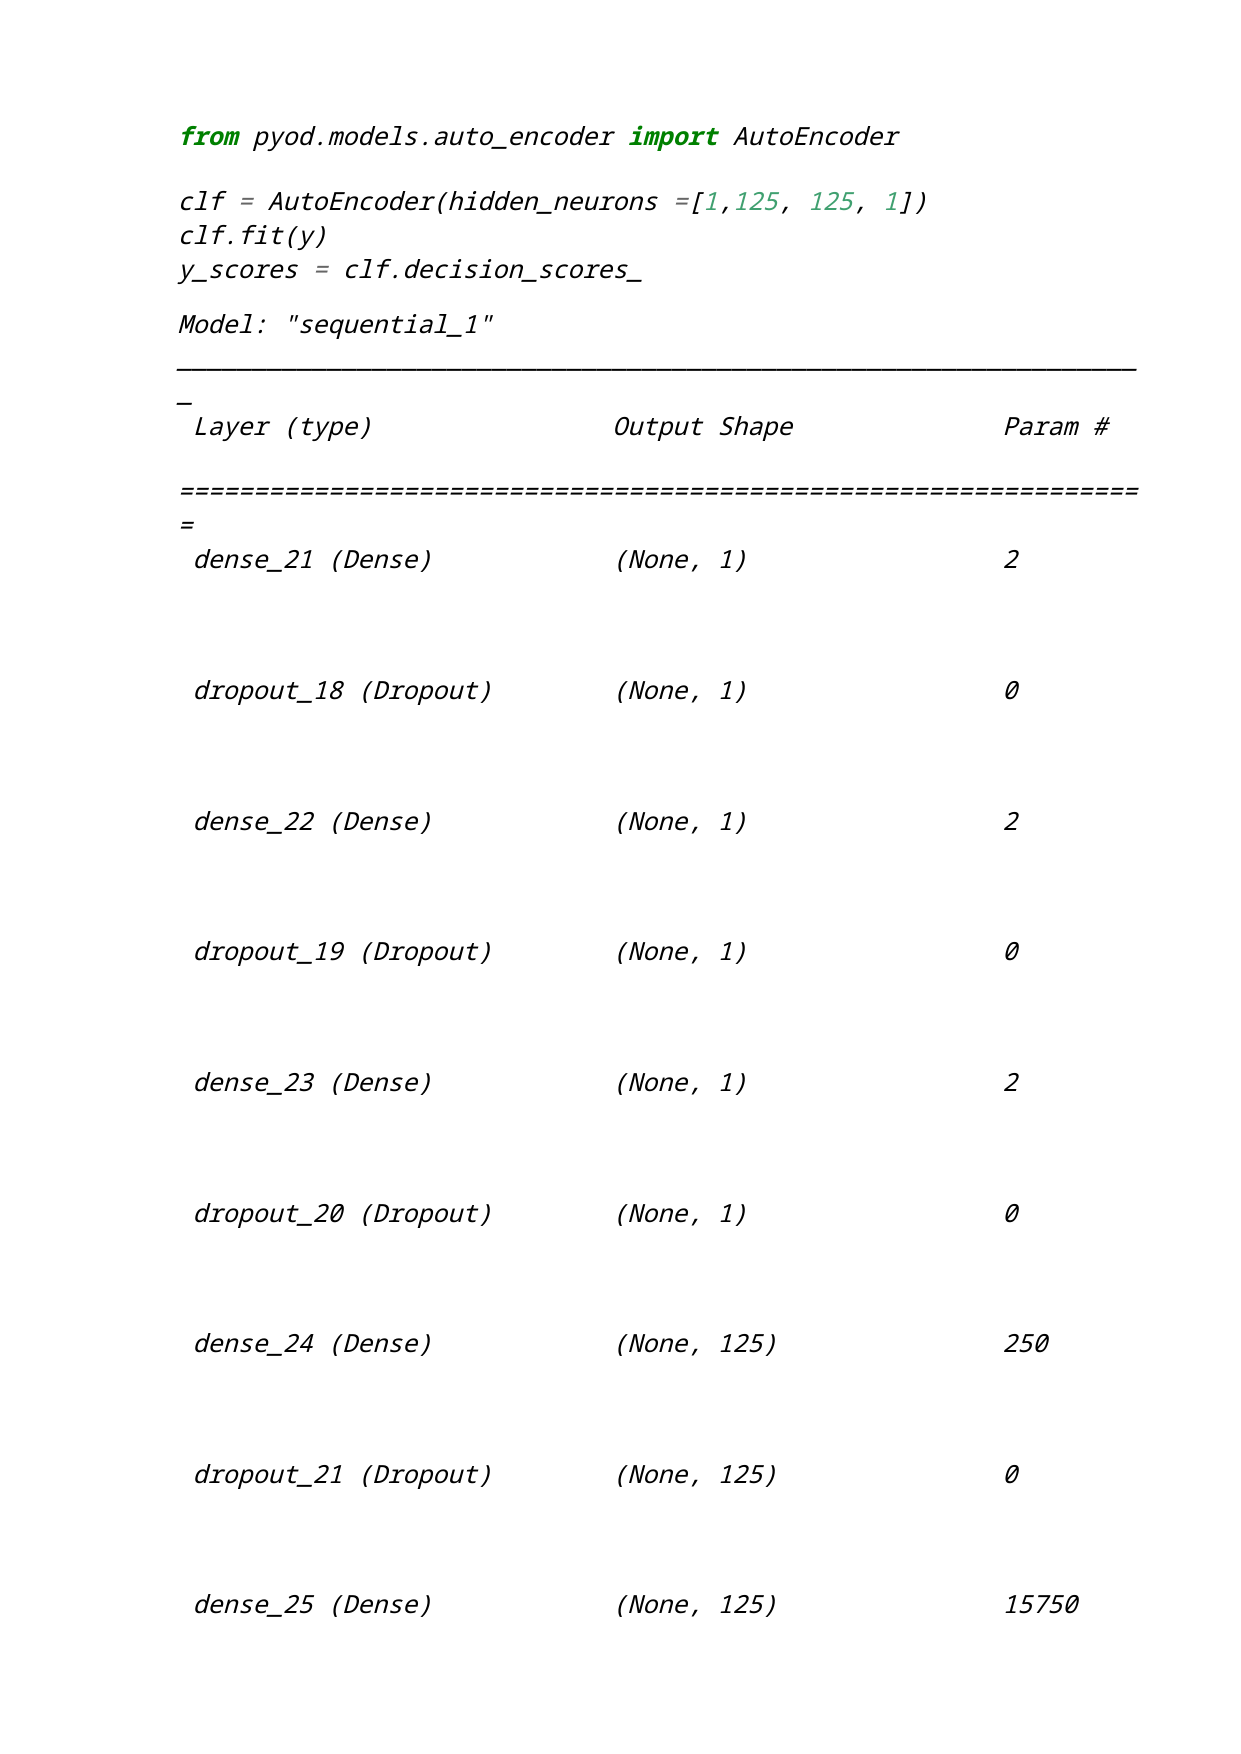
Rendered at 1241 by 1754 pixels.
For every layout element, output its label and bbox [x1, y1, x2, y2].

text [177, 118, 1152, 286]
text [177, 306, 1152, 1621]
